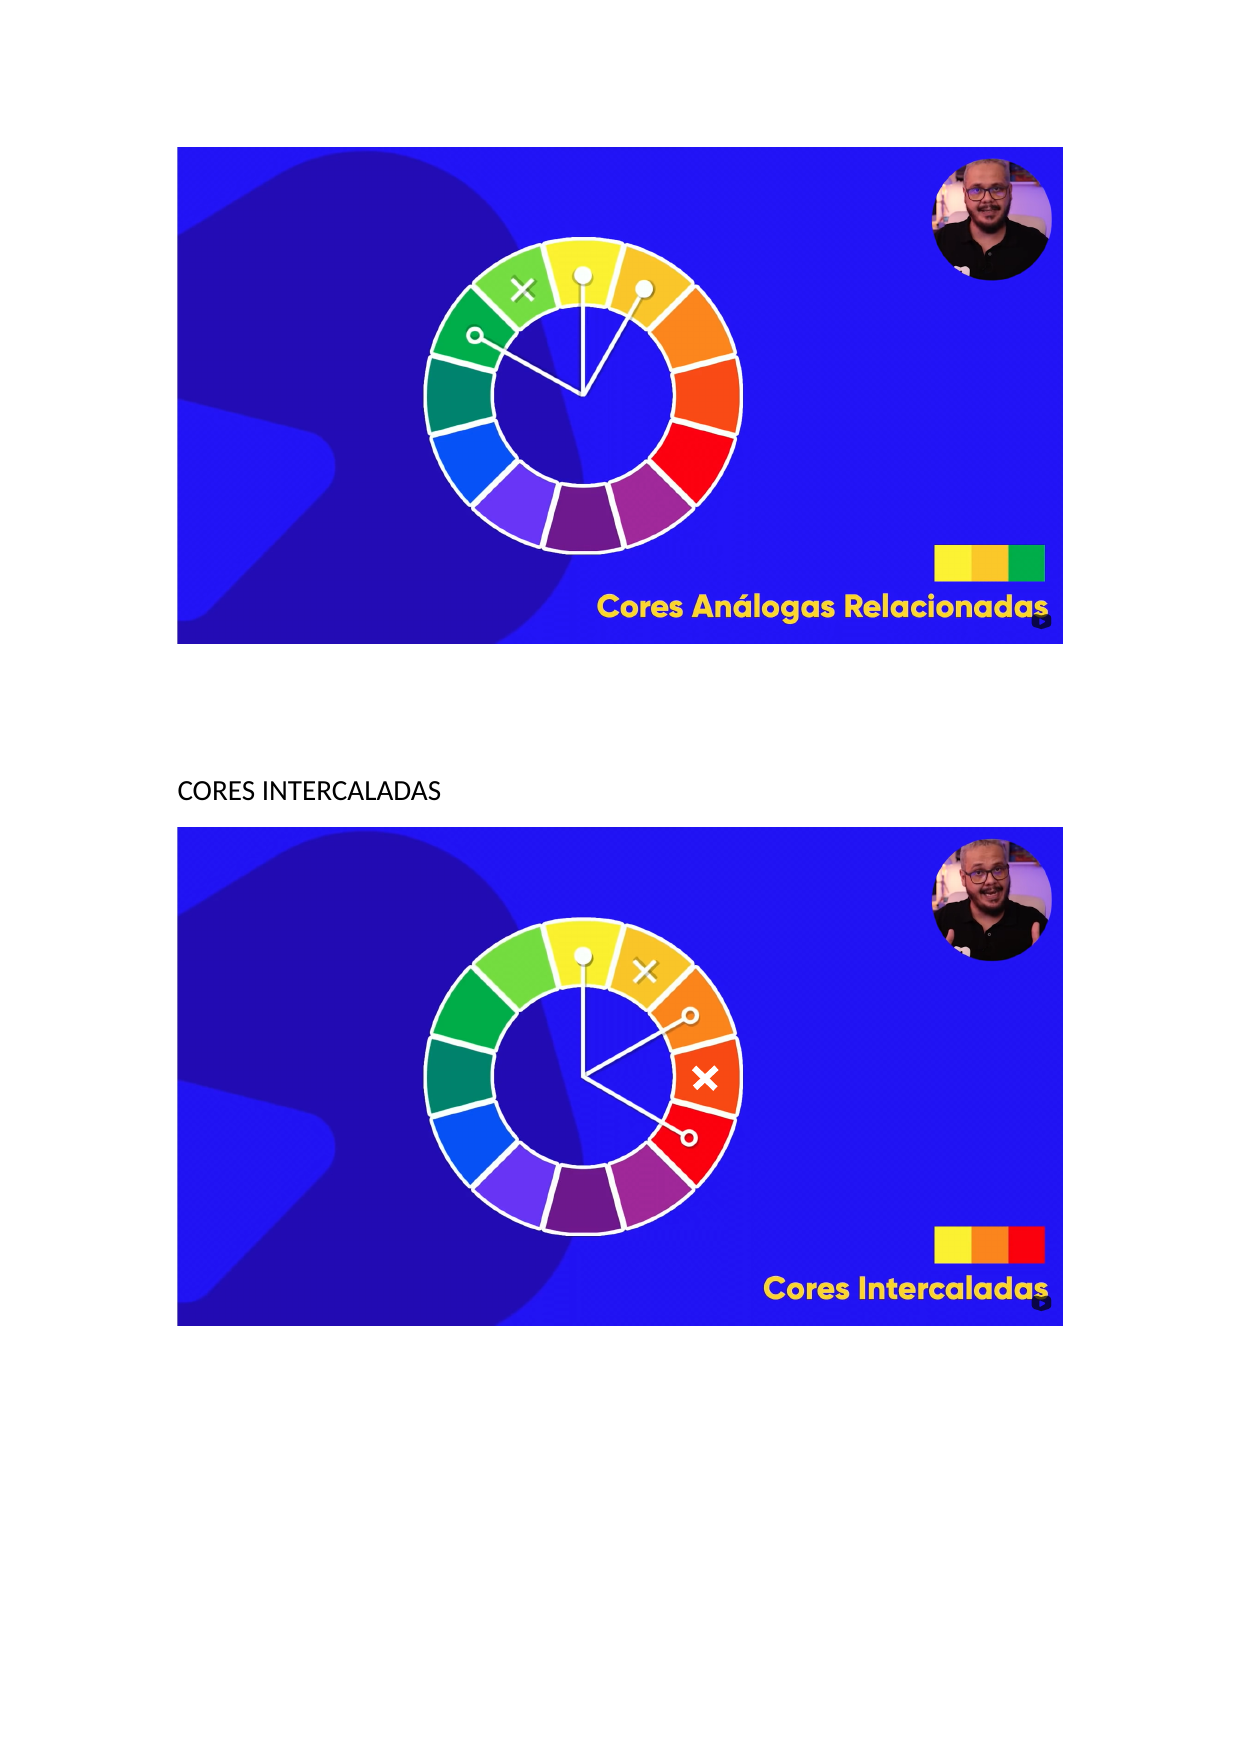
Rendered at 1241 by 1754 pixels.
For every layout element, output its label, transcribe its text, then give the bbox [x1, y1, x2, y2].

picture [177, 147, 1063, 644]
text CORES INTERCALADAS [177, 772, 1063, 808]
picture [177, 827, 1063, 1326]
